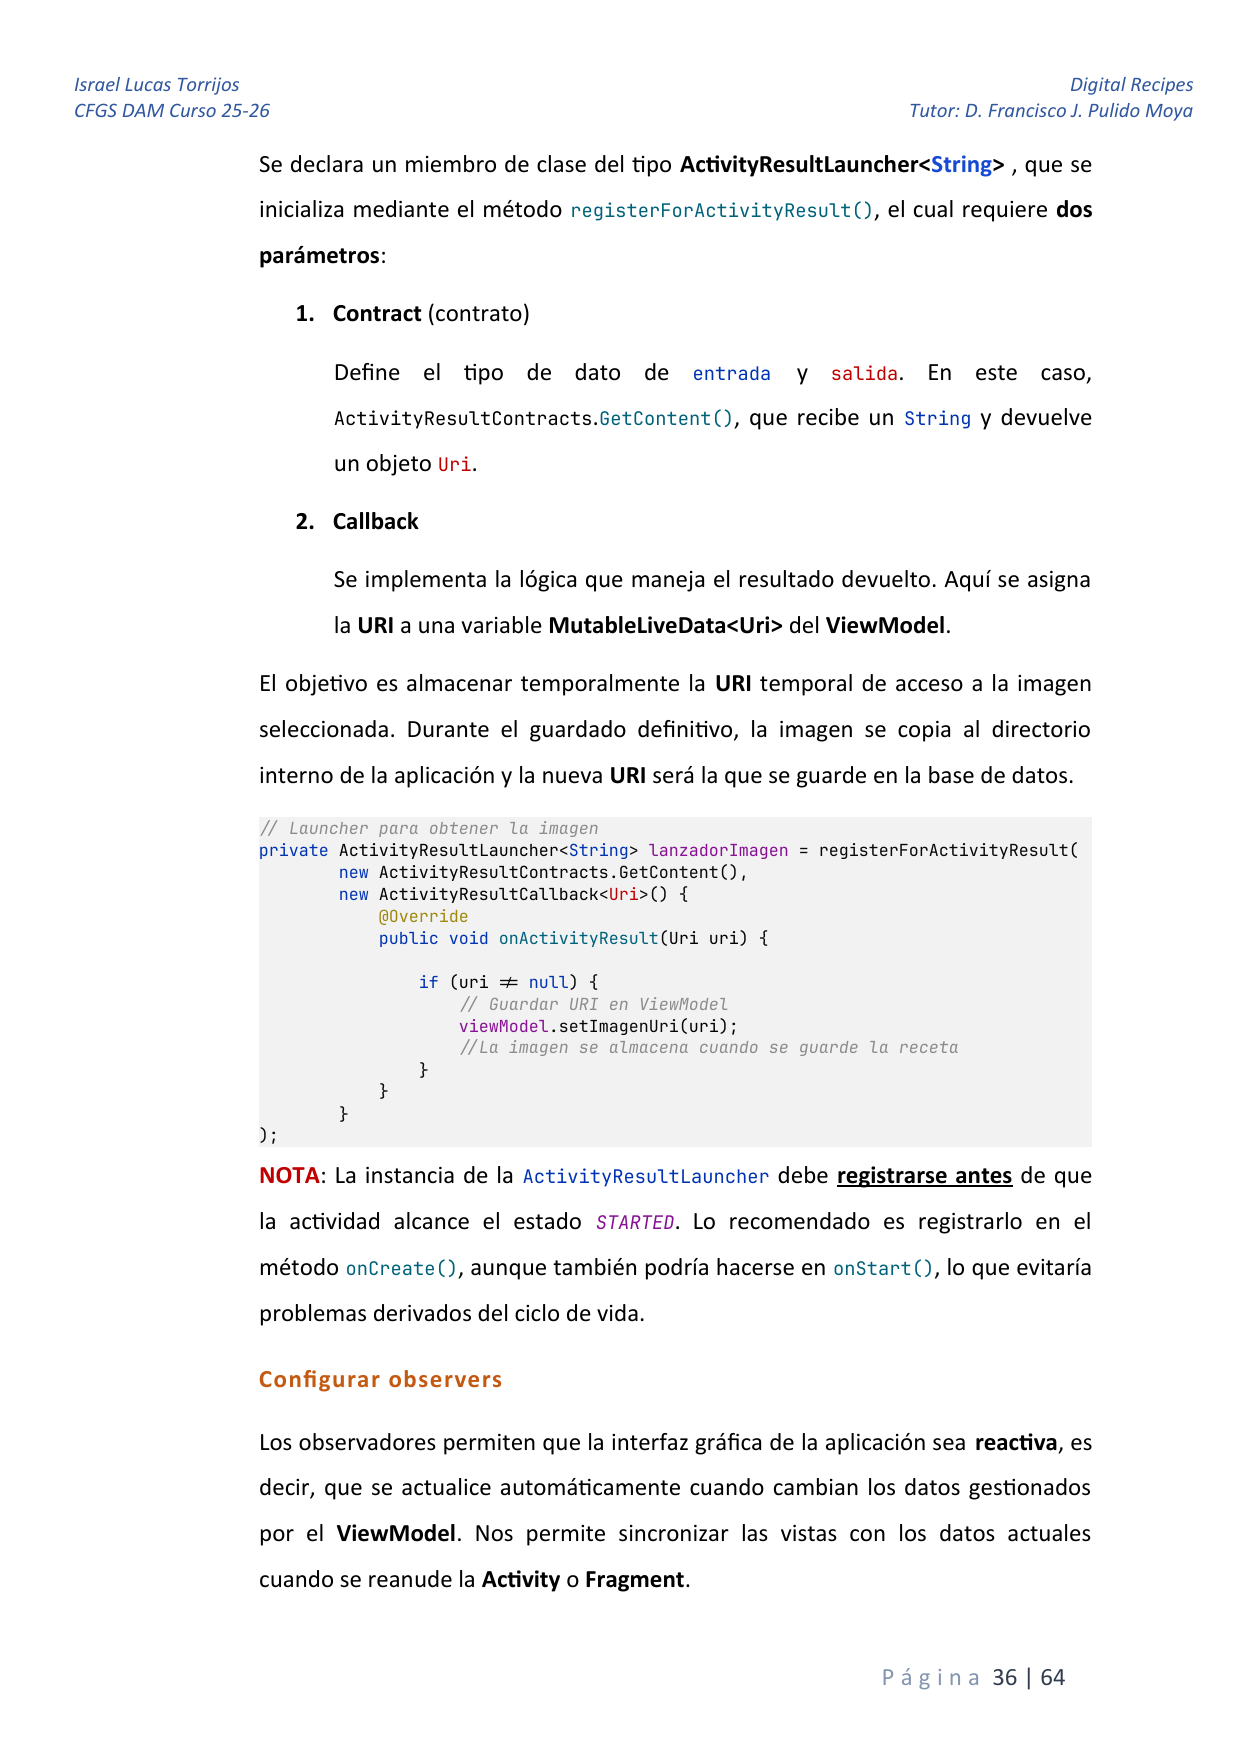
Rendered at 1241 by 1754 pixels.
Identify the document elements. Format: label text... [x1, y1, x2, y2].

text El objetivo es almacenar temporalmente la URI temporal de acceso a la imagen seleccionada. Durante el guardado definitivo, la imagen se copia al directorio interno de la aplicación y la nueva URI será la que se guarde en la base de datos. [259, 667, 1092, 789]
text Los observadores permiten que la interfaz gráfica de la aplicación sea reactiva, es decir, que se actualice automáticamente cuando cambian los datos gestionados por el ViewModel. Nos permite sincronizar las vistas con los datos actuales cuando se reanude la Activity o Fragment. [259, 1426, 1092, 1593]
text // Launcher para obtener la imagen private ActivityResultLauncher<String> lanzadorImagen = registerForActivityResult( new ActivityResultContracts.GetContent(), new ActivityResultCallback<Uri>() { @Override public void onActivityResult(Uri uri) { if (uri != null) { // Guardar URI en ViewModel viewModel.setImagenUri(uri); //La imagen se almacena cuando se guarde la receta } } } ); [259, 817, 1092, 1147]
text Contract (contrato) [295, 297, 1092, 328]
text Callback [295, 505, 1092, 536]
text Configurar observers [259, 1363, 1092, 1394]
text Se declara un miembro de clase del tipo ActivityResultLauncher<String> , que se inicializa mediante el método registerForActivityResult(), el cual requiere dos parámetros: [259, 148, 1092, 270]
text NOTA: La instancia de la ActivityResultLauncher debe registrarse antes de que la actividad alcance el estado STARTED. Lo recomendado es registrarlo en el método onCreate(), aunque también podría hacerse en onStart(), lo que evitaría problemas derivados del ciclo de vida. [259, 1159, 1092, 1327]
text Se implementa la lógica que maneja el resultado devuelto. Aquí se asigna la URI a una variable MutableLiveData<Uri> del ViewModel. [334, 563, 1092, 640]
text Define el tipo de dato de entrada y salida. En este caso, ActivityResultContracts.GetContent(), que recibe un String y devuelve un objeto Uri. [334, 356, 1092, 478]
